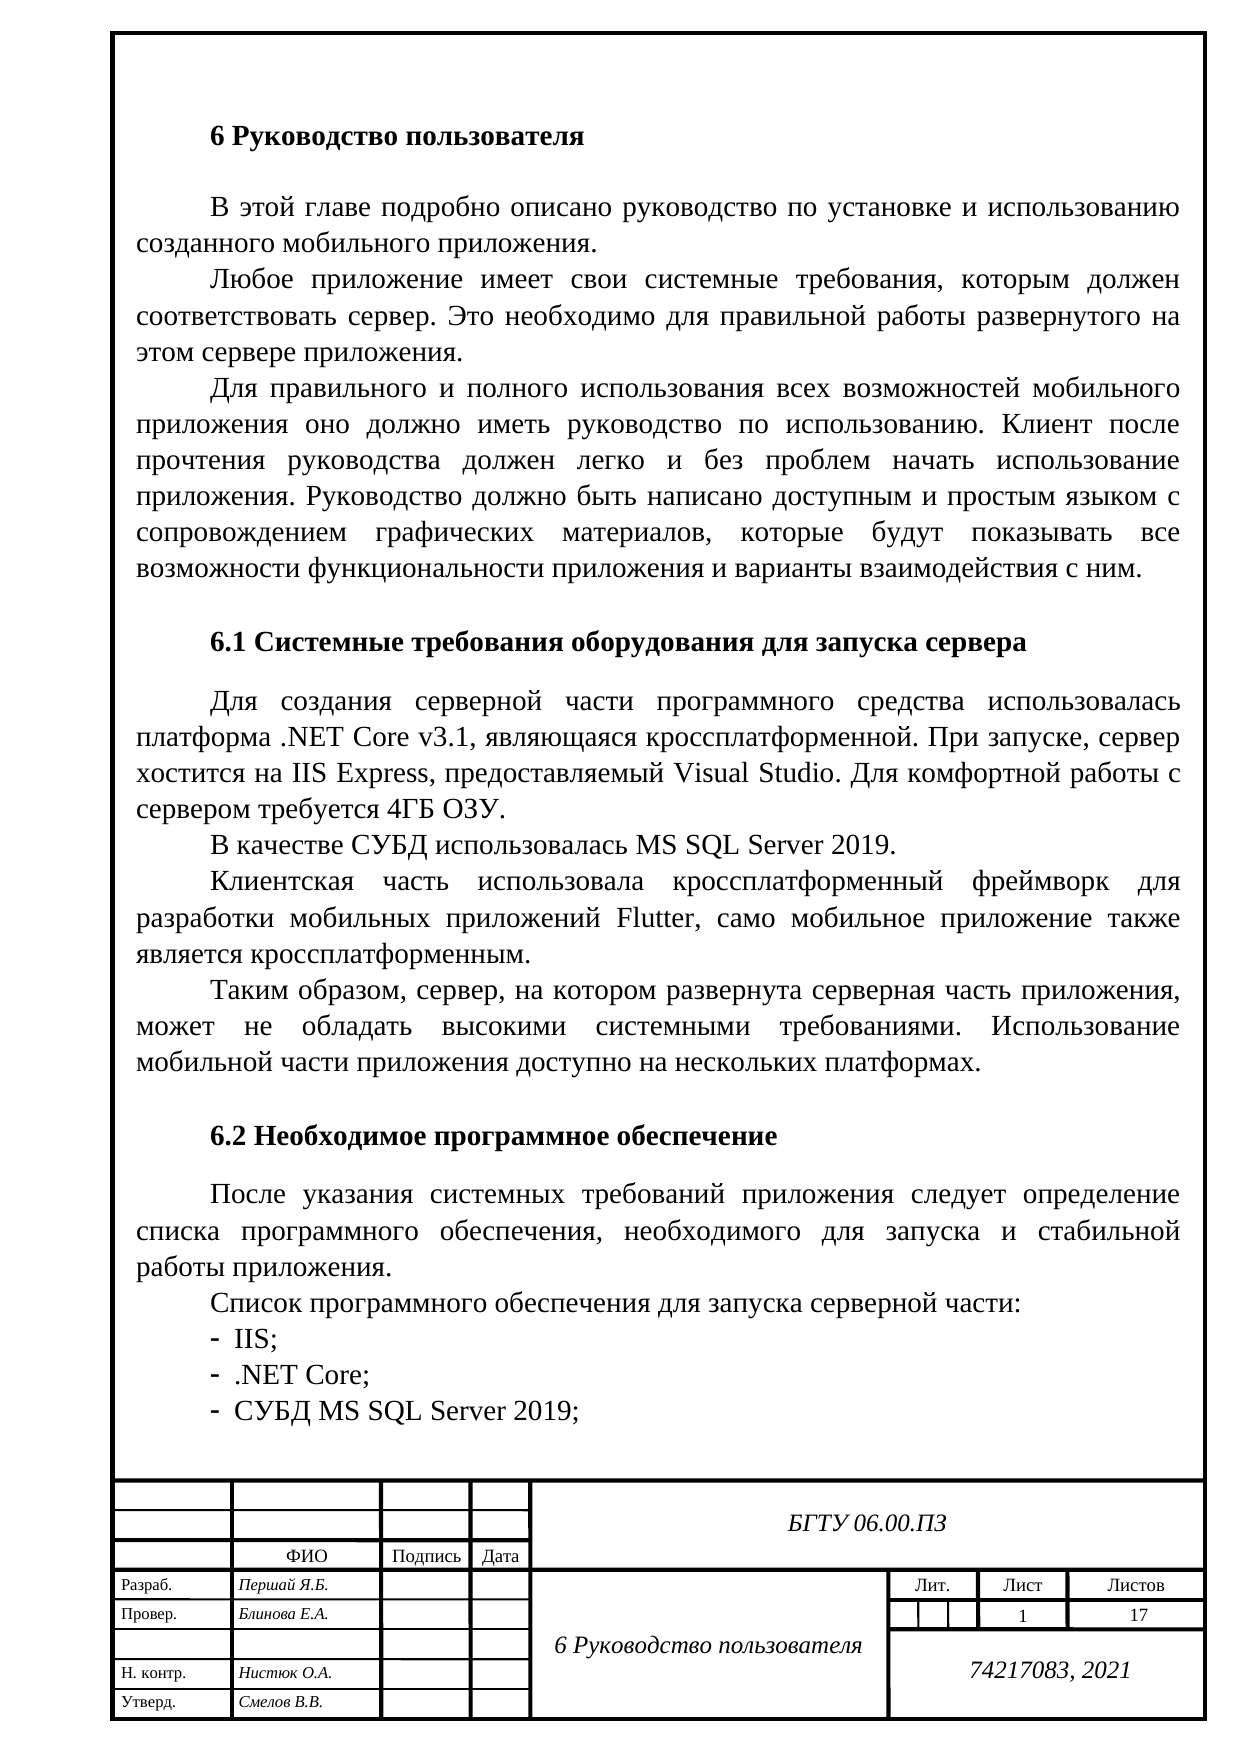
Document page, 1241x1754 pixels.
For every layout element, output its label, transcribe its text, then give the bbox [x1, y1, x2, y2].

text СУБД MS SQL Server 2019; [136, 1393, 1181, 1427]
text 6 Руководство пользователя [136, 118, 1181, 152]
text Клиентская часть использовала кроссплатформенный фреймворк для разработки мобильных приложений Flutter, само мобильное приложение также является кроссплатформенным. [136, 863, 1181, 969]
text Список программного обеспечения для запуска серверной части: [136, 1285, 1181, 1318]
text После указания системных требований приложения следует определение списка программного обеспечения, необходимого для запуска и стабильной работы приложения. [136, 1176, 1181, 1282]
text Любое приложение имеет свои системные требования, которым должен соответствовать сервер. Это необходимо для правильной работы развернутого на этом сервере приложения. [136, 261, 1181, 367]
text Таким образом, сервер, на котором развернута серверная часть приложения, может не обладать высокими системными требованиями. Использование мобильной части приложения доступно на нескольких платформах. [136, 972, 1181, 1078]
text IIS; [136, 1321, 1181, 1355]
text 6.1 Системные требования оборудования для запуска сервера [136, 624, 1181, 658]
text .NET Core; [136, 1357, 1181, 1391]
text 6.2 Необходимое программное обеспечение [136, 1118, 1181, 1151]
text Для правильного и полного использования всех возможностей мобильного приложения оно должно иметь руководство по использованию. Клиент после прочтения руководства должен легко и без проблем начать использование приложения. Руководство должно быть написано доступным и простым языком с сопровождением графических материалов, которые будут показывать все возможности функциональности приложения и варианты взаимодействия с ним. [136, 370, 1181, 584]
text В качестве СУБД использовалась MS SQL Server 2019. [136, 827, 1181, 861]
text В этой главе подробно описано руководство по установке и использованию созданного мобильного приложения. [136, 189, 1181, 259]
text Для создания серверной части программного средства использовалась платформа .NET Core v3.1, являющаяся кроссплатформенной. При запуске, сервер хостится на IIS Express, предоставляемый Visual Studio. Для комфортной работы с сервером требуется 4ГБ ОЗУ. [136, 683, 1181, 825]
